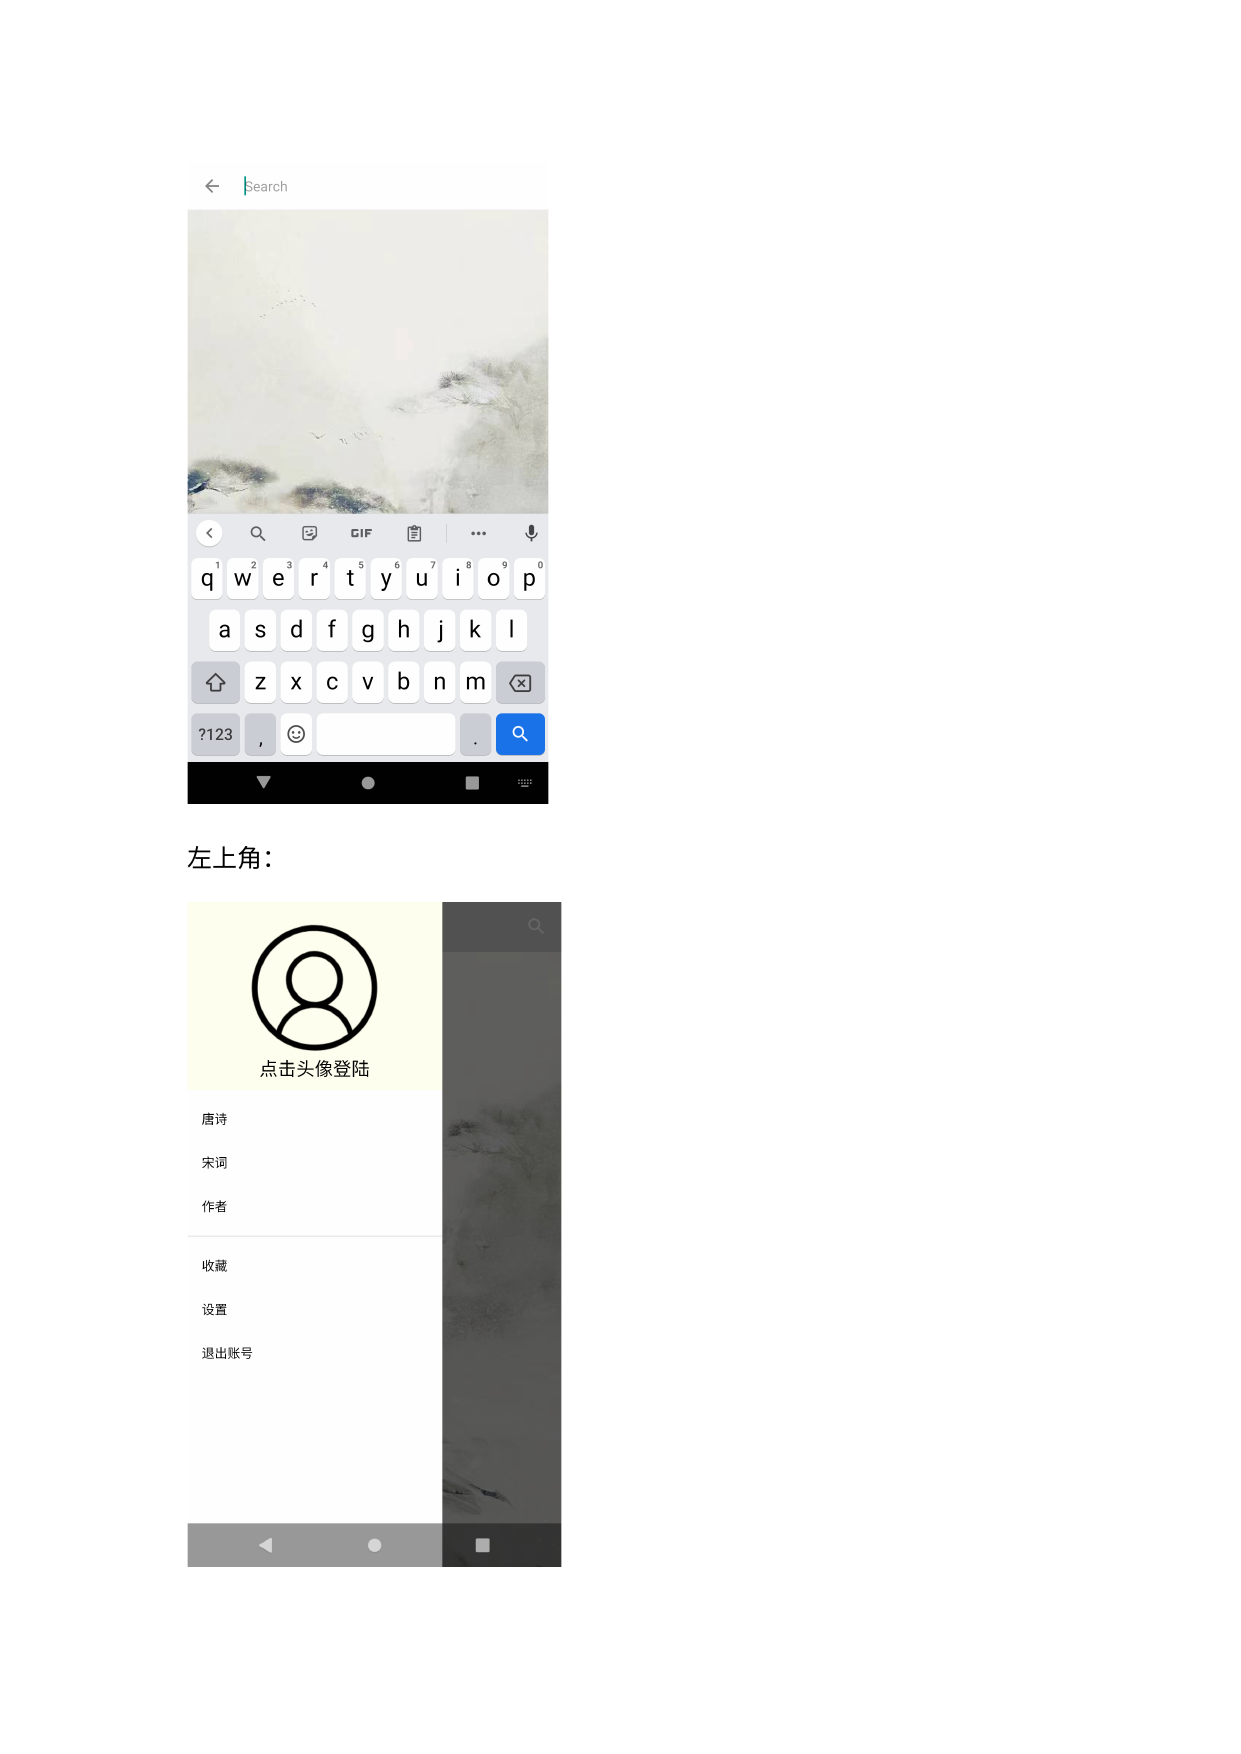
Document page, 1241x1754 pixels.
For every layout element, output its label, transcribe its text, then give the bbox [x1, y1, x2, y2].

picture [187, 162, 549, 804]
list 左上角： [187, 824, 1053, 889]
picture [187, 902, 562, 1567]
